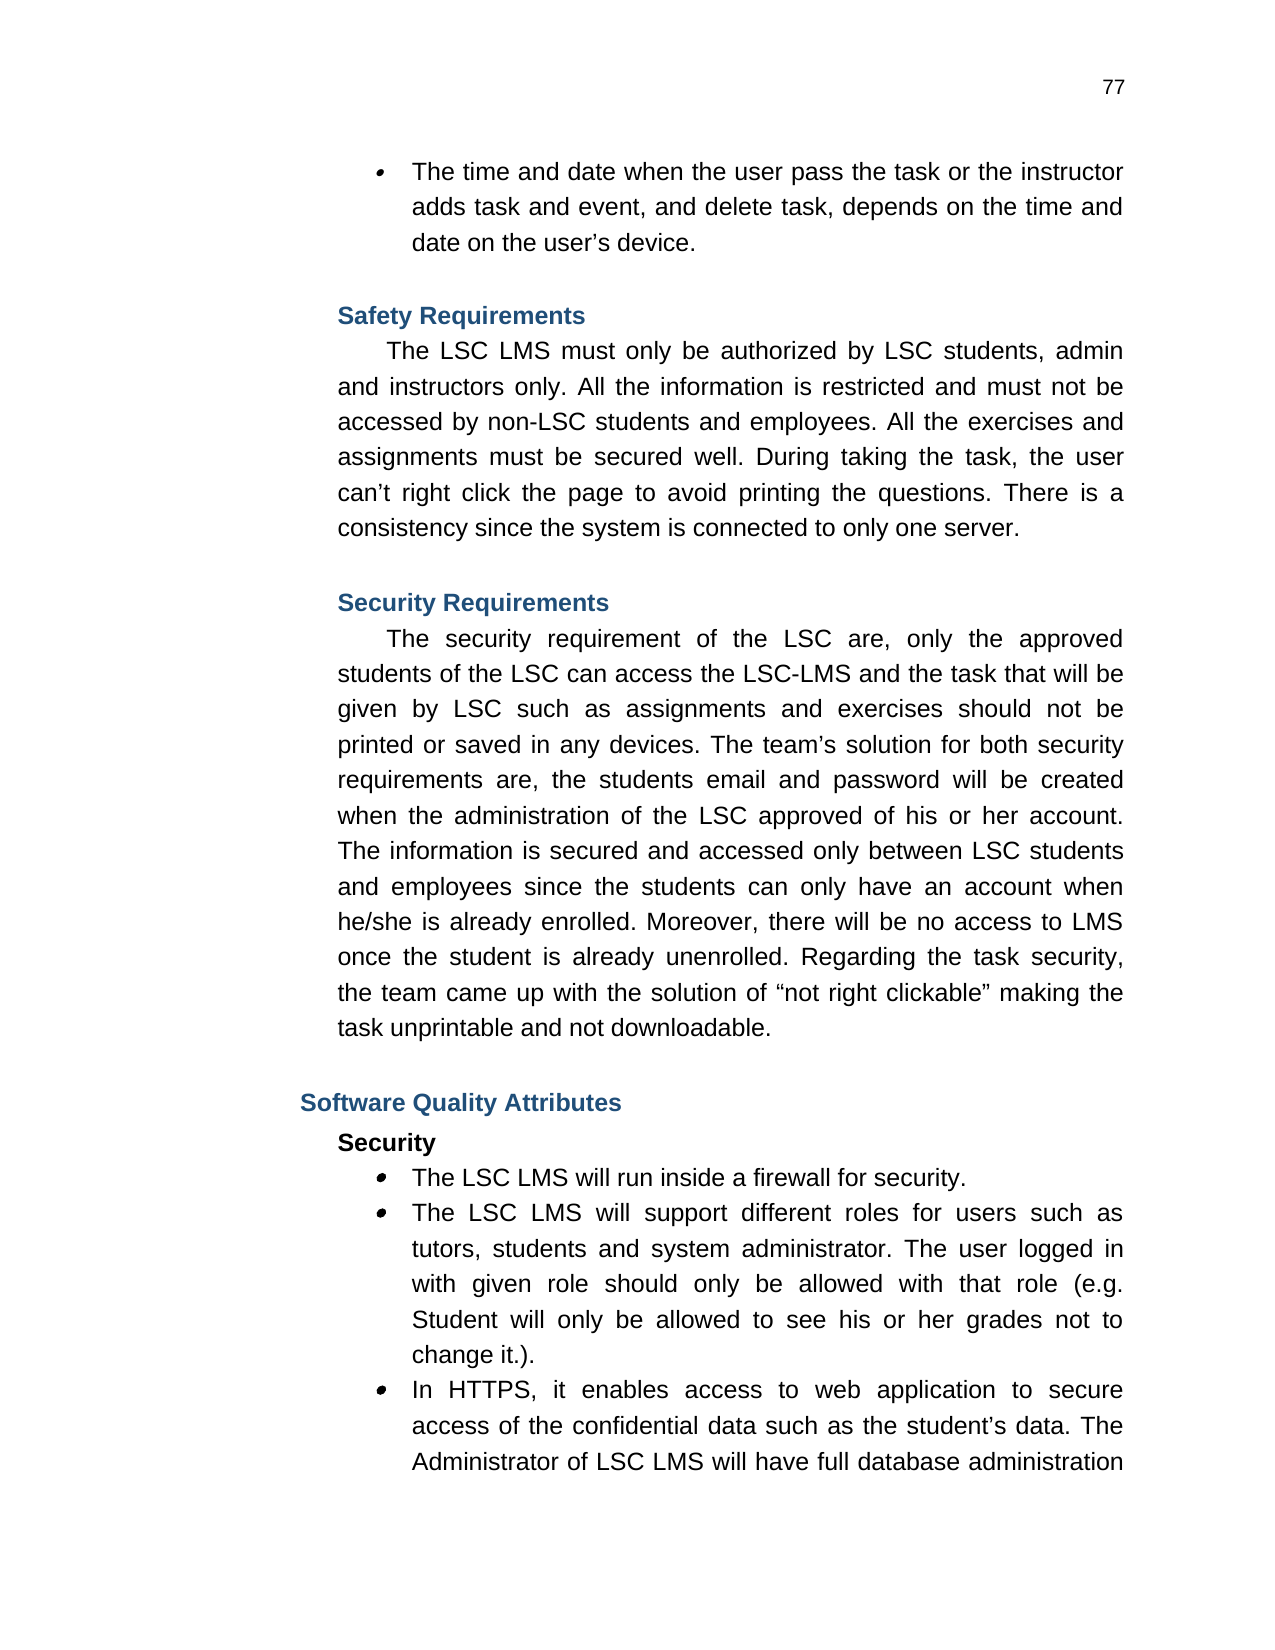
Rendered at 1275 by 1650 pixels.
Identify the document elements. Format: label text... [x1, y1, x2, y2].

subtitle Security Requirements [337, 581, 1125, 617]
subtitle Security [337, 1121, 1125, 1156]
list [374, 1369, 1125, 1475]
list The time and date when the user pass the task or the instructor adds task and event, and delete task, depends on the time and date on the user’s device. [374, 150, 1125, 256]
list The LSC LMS will support different roles for users such as tutors, students and system administrator. The user logged in with given role should only be allowed with that role (e.g. Student will only be allowed to see his or her grades not to change it.). [374, 1192, 1125, 1369]
subtitle Safety Requirements [337, 294, 1125, 329]
subtitle Software Quality Attributes [225, 1081, 1125, 1117]
list The LSC LMS will run inside a firewall for security. [374, 1156, 1125, 1192]
text The security requirement of the LSC are, only the approved students of the LSC can access the LSC-LMS and the task that will be given by LSC such as assignments and exercises should not be printed or saved in any devices. The team’s solution for both security requirements are, the students email and password will be created when the administration of the LSC approved of his or her account. The information is secured and accessed only between LSC students and employees since the students can only have an account when he/she is already enrolled. Moreover, there will be no access to LMS once the student is already unenrolled. Regarding the task security, the team came up with the solution of “not right clickable” making the task unprintable and not downloadable. [337, 617, 1125, 1042]
text The LSC LMS must only be authorized by LSC students, admin and instructors only. All the information is restricted and must not be accessed by non-LSC students and employees. All the exercises and assignments must be secured well. During taking the task, the user can’t right click the page to avoid printing the questions. There is a consistency since the system is connected to only one server. [337, 329, 1125, 542]
